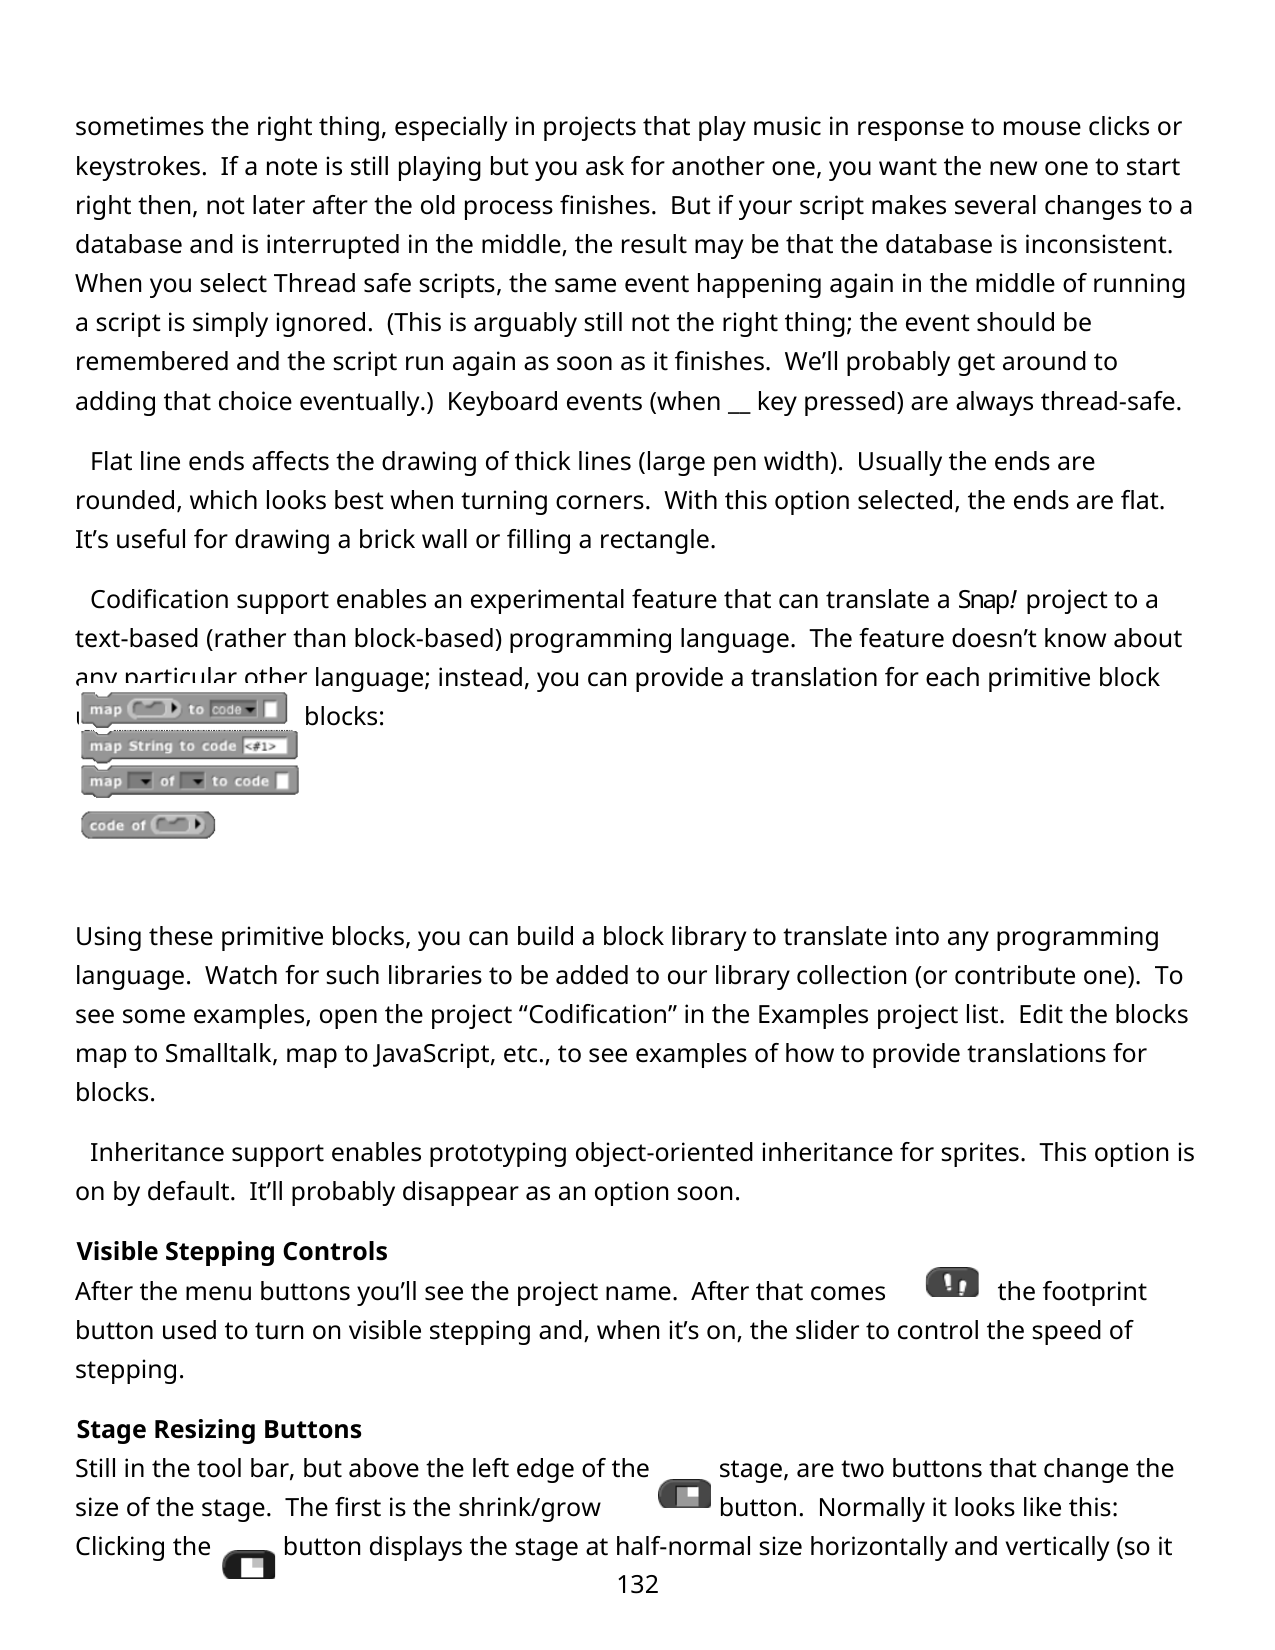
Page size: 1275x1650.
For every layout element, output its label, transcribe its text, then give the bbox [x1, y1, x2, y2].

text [75, 1451, 1200, 1563]
picture [222, 1550, 276, 1579]
text After the menu buttons you’ll see the project name. After that comes the footprint button used to turn on visible stepping and, when it’s on, the slider to control the speed of stepping. [75, 1273, 1200, 1386]
picture [925, 1267, 979, 1297]
subtitle Visible Stepping Controls [75, 1234, 1200, 1268]
text Inheritance support enables prototyping object-oriented inheritance for sprites. This option is on by default. It’ll probably disappear as an option soon. [75, 1135, 1200, 1208]
picture [658, 1479, 711, 1508]
text Flat line ends affects the drawing of thick lines (large pen width). Usually the ends are rounded, which looks best when turning corners. With this option selected, the ends are flat. It’s useful for drawing a brick wall or filling a rectangle. [75, 443, 1200, 556]
text Using these primitive blocks, you can build a block library to translate into any programming language. Watch for such libraries to be added to our library collection (or contribute one). To see some examples, open the project “Codification” in the Examples project list. Edit the blocks map to Smalltalk, map to JavaScript, etc., to see examples of how to provide translations for blocks. [75, 918, 1200, 1109]
picture [78, 683, 306, 847]
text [75, 109, 1200, 417]
text Codification support enables an experimental feature that can translate a Snap! project to a text-based (rather than block-based) programming language. The feature doesn’t know about any particular other language; instead, you can provide a translation for each primitive block using these special blocks: [75, 582, 1200, 733]
subtitle Stage Resizing Buttons [75, 1412, 1200, 1446]
